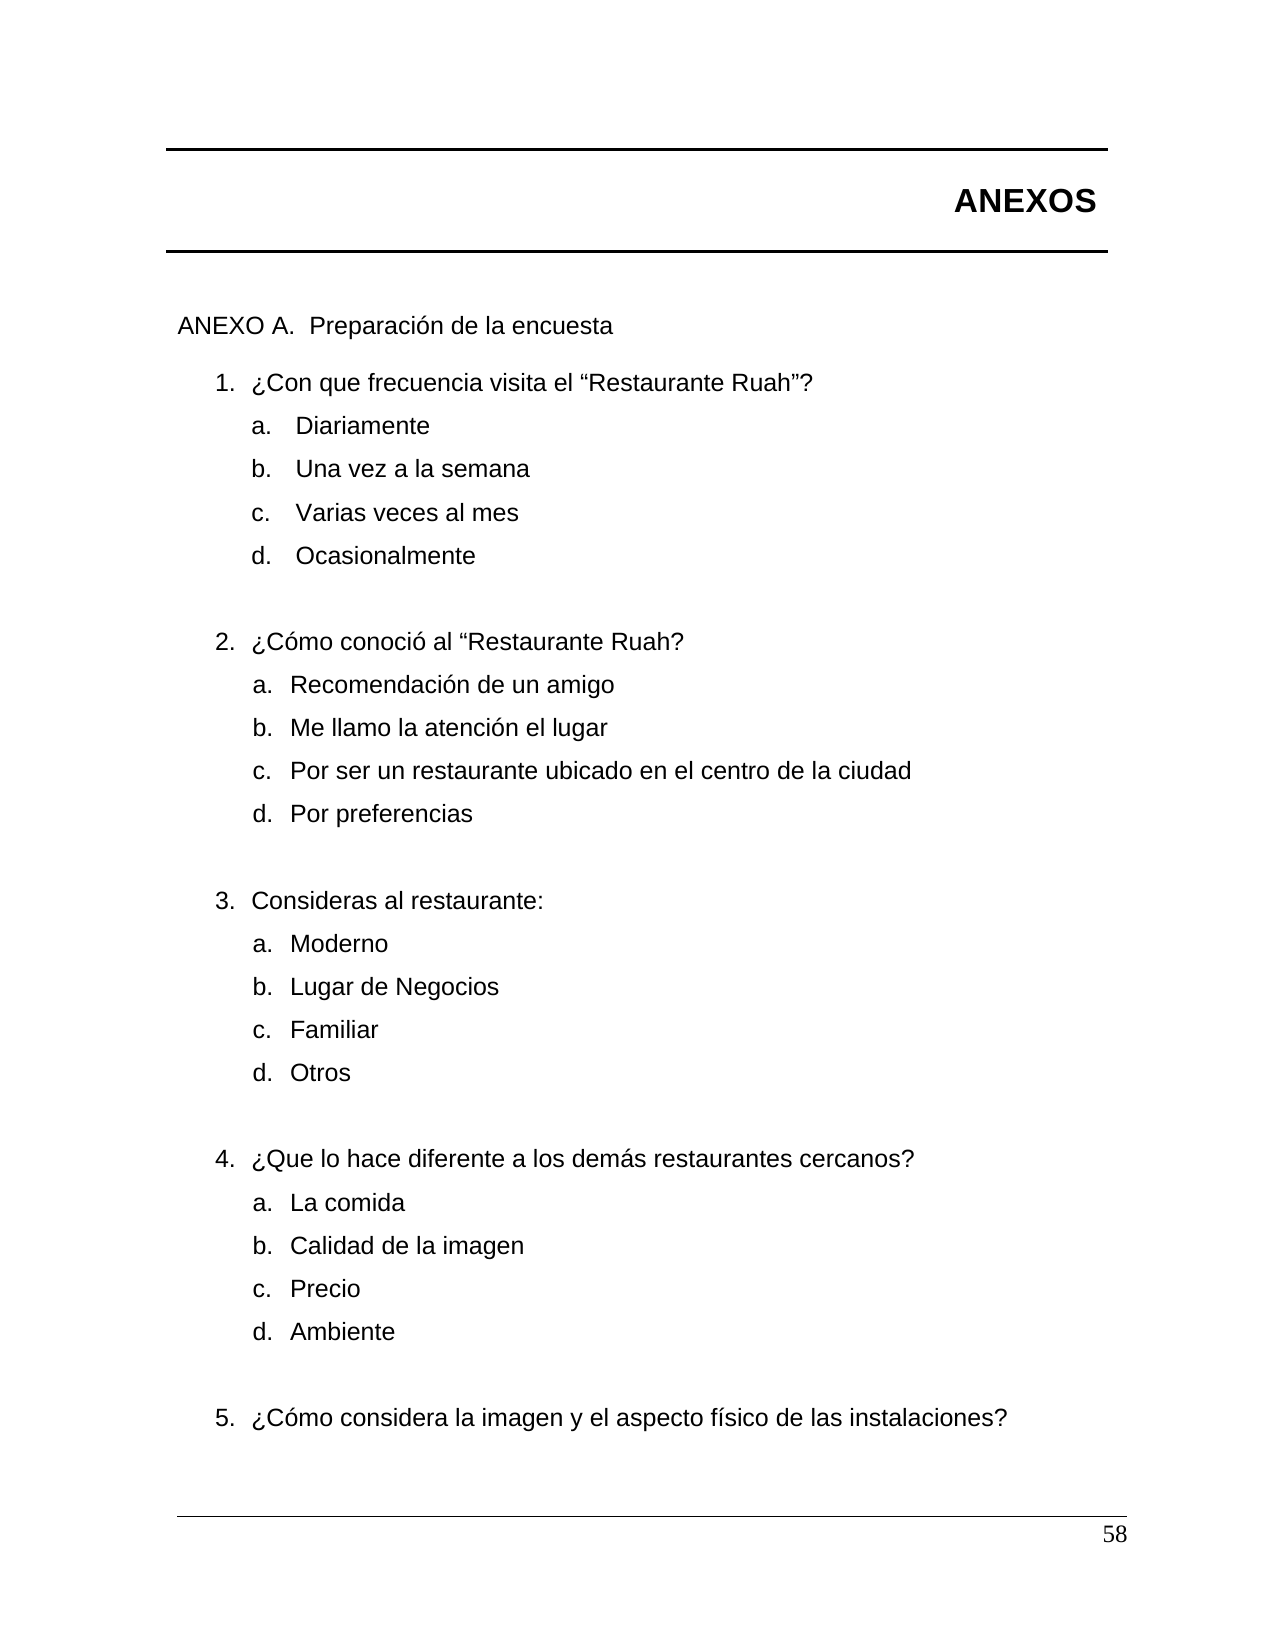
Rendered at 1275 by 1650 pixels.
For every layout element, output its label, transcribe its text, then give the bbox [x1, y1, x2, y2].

list Ocasionalmente [251, 541, 1127, 569]
list Moderno [252, 929, 1127, 957]
list Una vez a la semana [251, 454, 1127, 483]
list Diariamente [251, 411, 1127, 440]
list Familiar [252, 1015, 1127, 1044]
list Recomendación de un amigo [252, 670, 1127, 699]
list ¿Cómo considera la imagen y el aspecto físico de las instalaciones? [215, 1403, 1127, 1432]
list Precio [252, 1274, 1127, 1302]
list ¿Con que frecuencia visita el “Restaurante Ruah”? [215, 368, 1127, 397]
list La comida [252, 1187, 1127, 1216]
list Varias veces al mes [251, 497, 1127, 526]
list Me llamo la atención el lugar [252, 713, 1127, 742]
table_header ANEXOS [166, 151, 1108, 250]
list Lugar de Negocios [252, 972, 1127, 1001]
list Por preferencias [252, 799, 1127, 828]
list ¿Cómo conoció al “Restaurante Ruah? [215, 627, 1127, 656]
list Ambiente [252, 1317, 1127, 1346]
text ANEXO A. Preparación de la encuesta [177, 311, 1127, 339]
list Por ser un restaurante ubicado en el centro de la ciudad [252, 756, 1127, 785]
list Otros [252, 1058, 1127, 1087]
list ¿Que lo hace diferente a los demás restaurantes cercanos? [215, 1144, 1127, 1173]
list Calidad de la imagen [252, 1231, 1127, 1259]
list Consideras al restaurante: [215, 886, 1127, 914]
